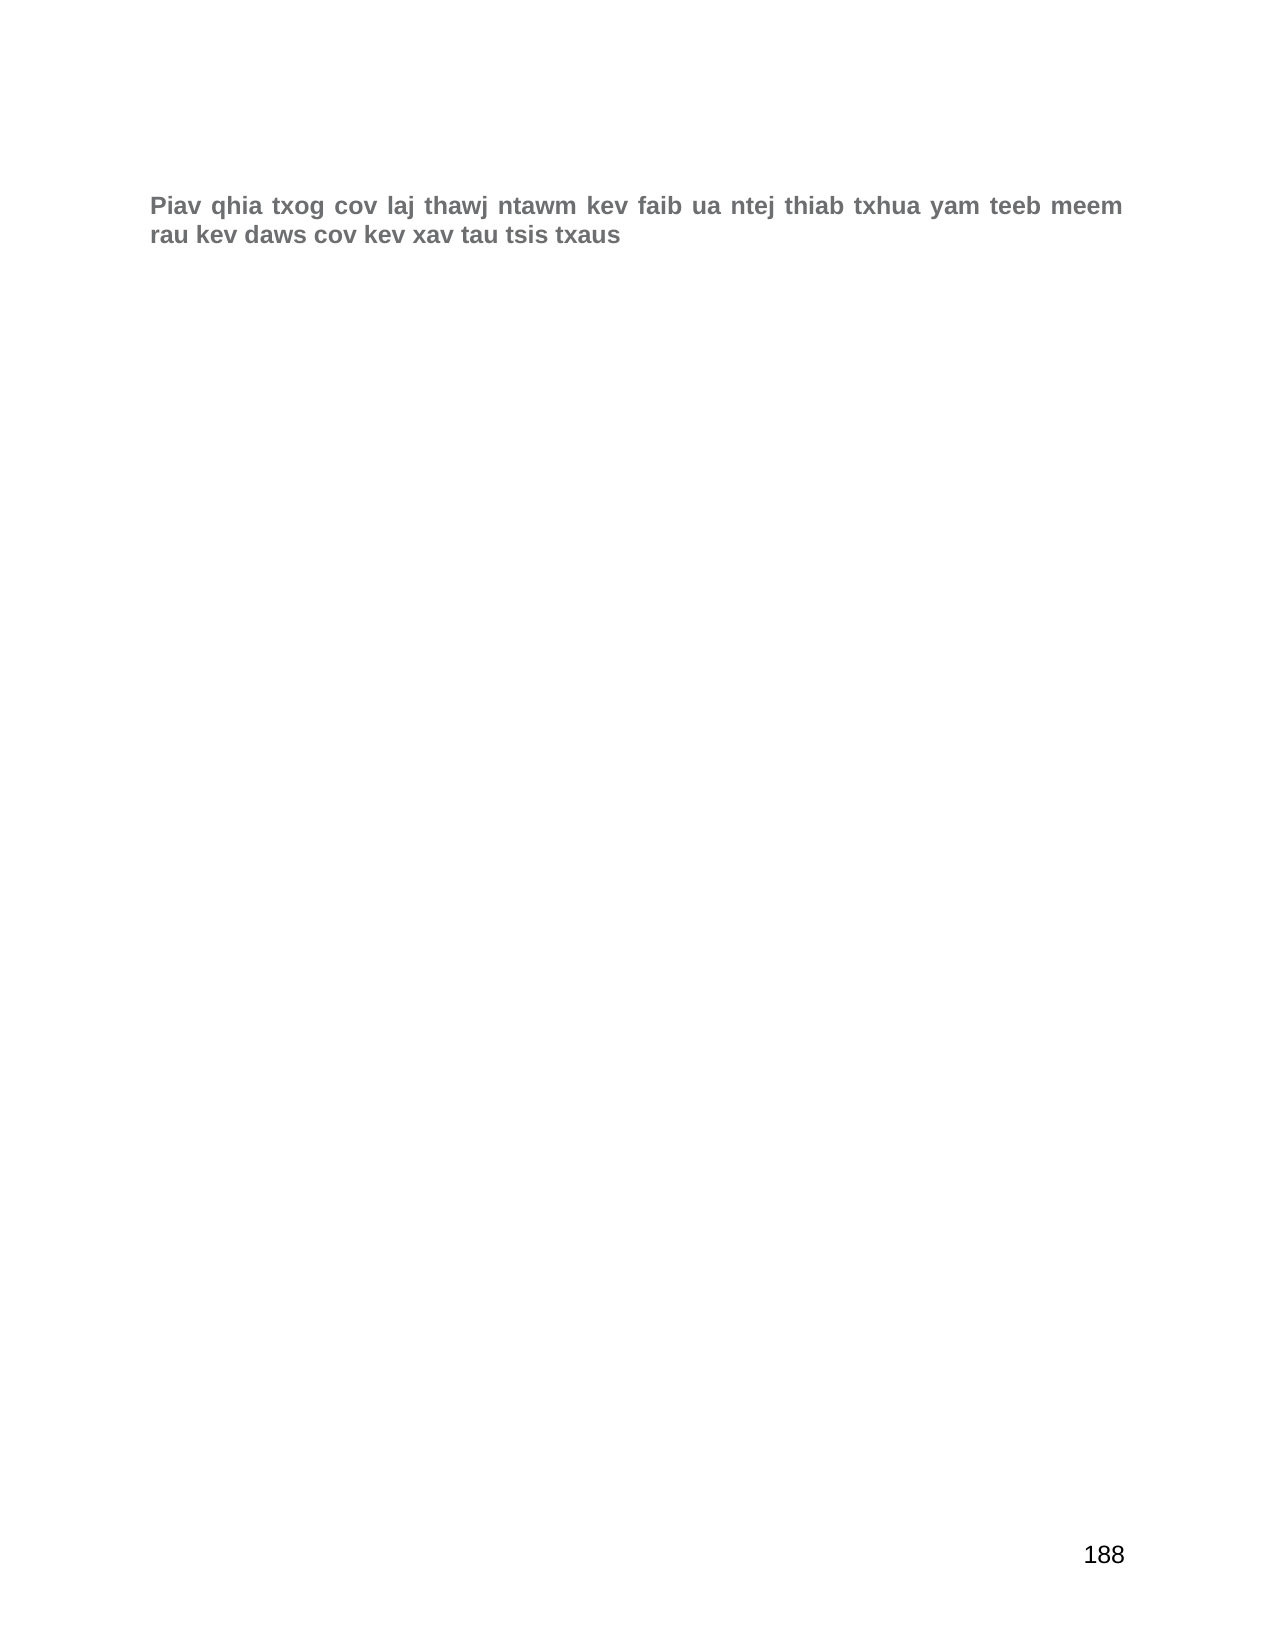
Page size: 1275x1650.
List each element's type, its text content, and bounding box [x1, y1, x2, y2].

text Piav qhia txog cov laj thawj ntawm kev faib ua ntej thiab txhua yam teeb meem rau kev daws cov kev xav tau tsis txaus [150, 191, 1125, 249]
